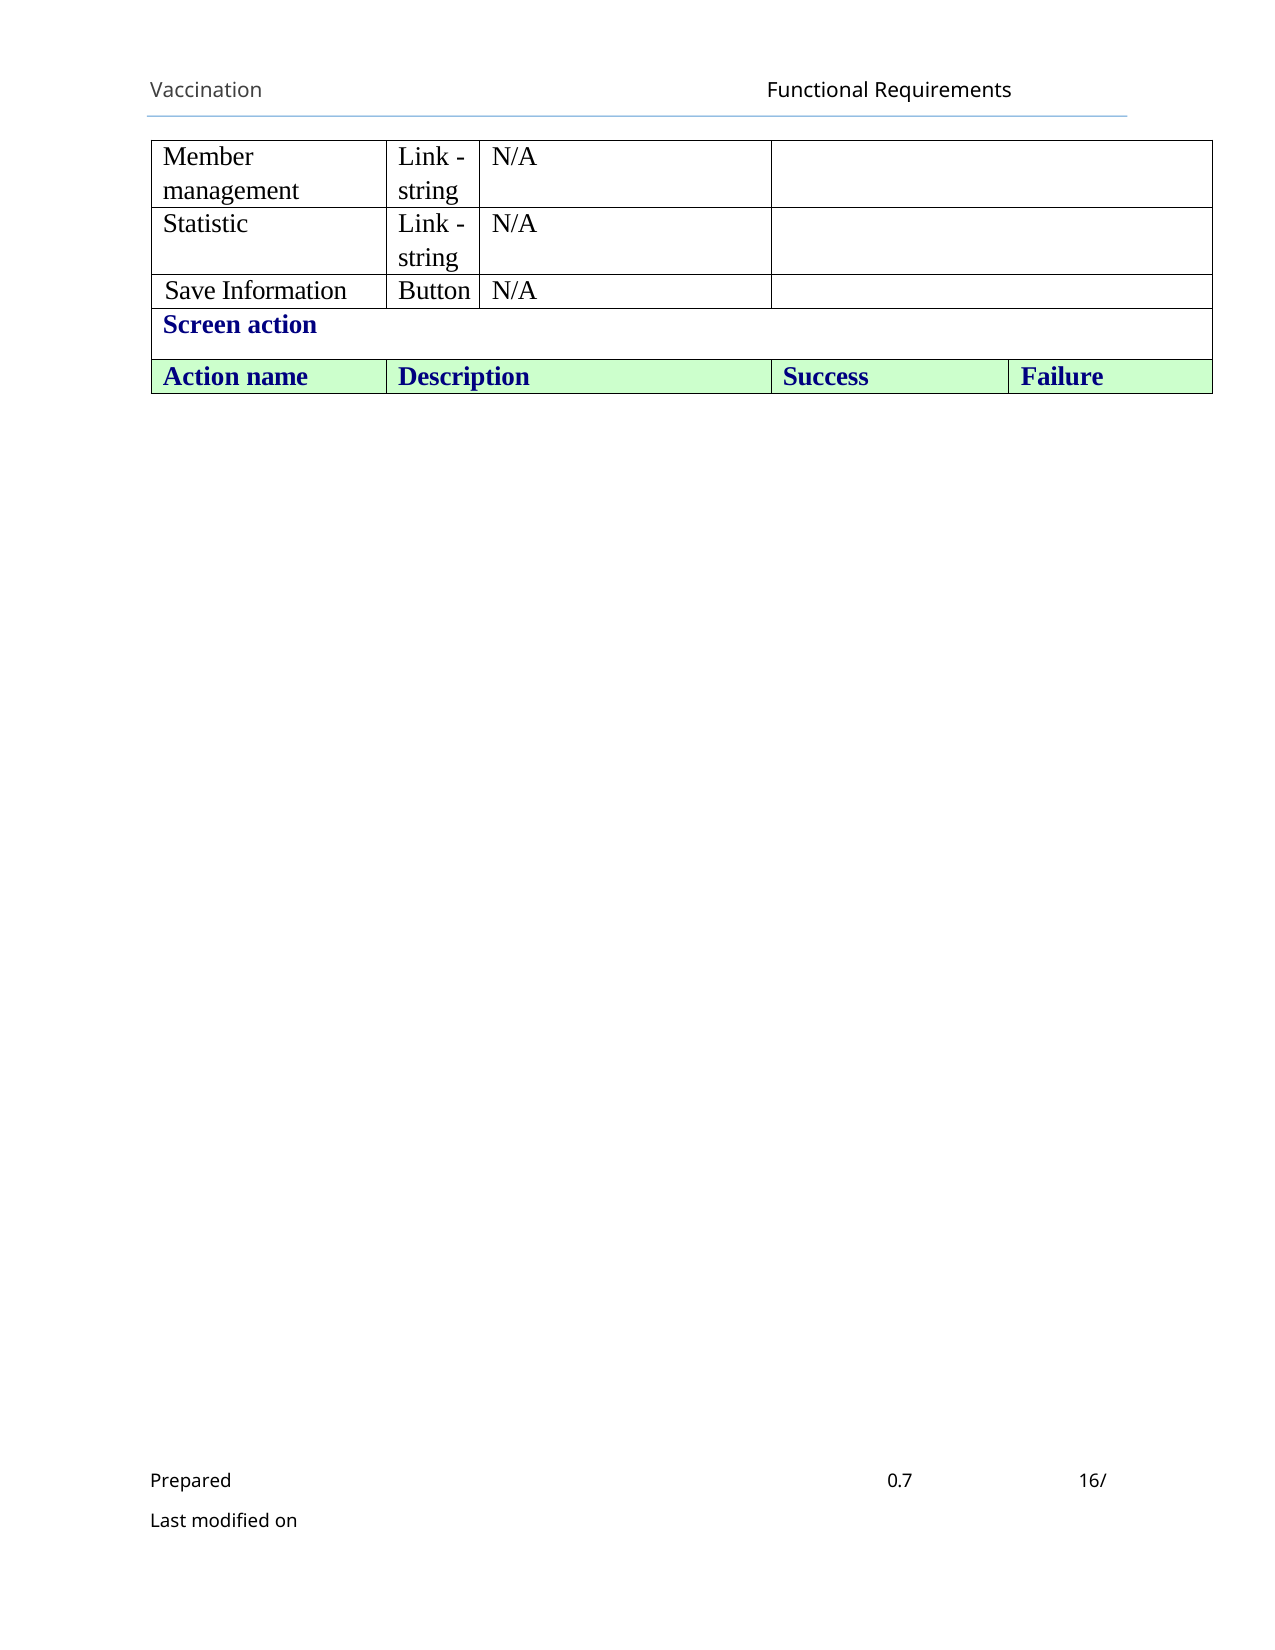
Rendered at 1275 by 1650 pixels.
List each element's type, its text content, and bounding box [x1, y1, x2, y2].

table_cell Action name [152, 360, 386, 393]
table_cell Link - string [387, 208, 479, 274]
table_cell N/A [480, 208, 771, 274]
table_cell Member management [152, 141, 386, 207]
table_cell N/A [480, 141, 771, 207]
table_cell Success [772, 360, 1008, 393]
table_cell Save Information [152, 275, 386, 307]
table_cell Statistic [152, 208, 386, 274]
table_cell [772, 275, 1212, 307]
table_cell Description [387, 360, 771, 393]
table_cell [772, 208, 1212, 274]
table_cell N/A [480, 275, 771, 307]
table_cell [772, 141, 1212, 207]
table_cell Failure [1009, 360, 1212, 393]
table_cell Link - string [387, 141, 479, 207]
table_cell Button [387, 275, 479, 307]
table_cell Screen action [152, 309, 1212, 359]
